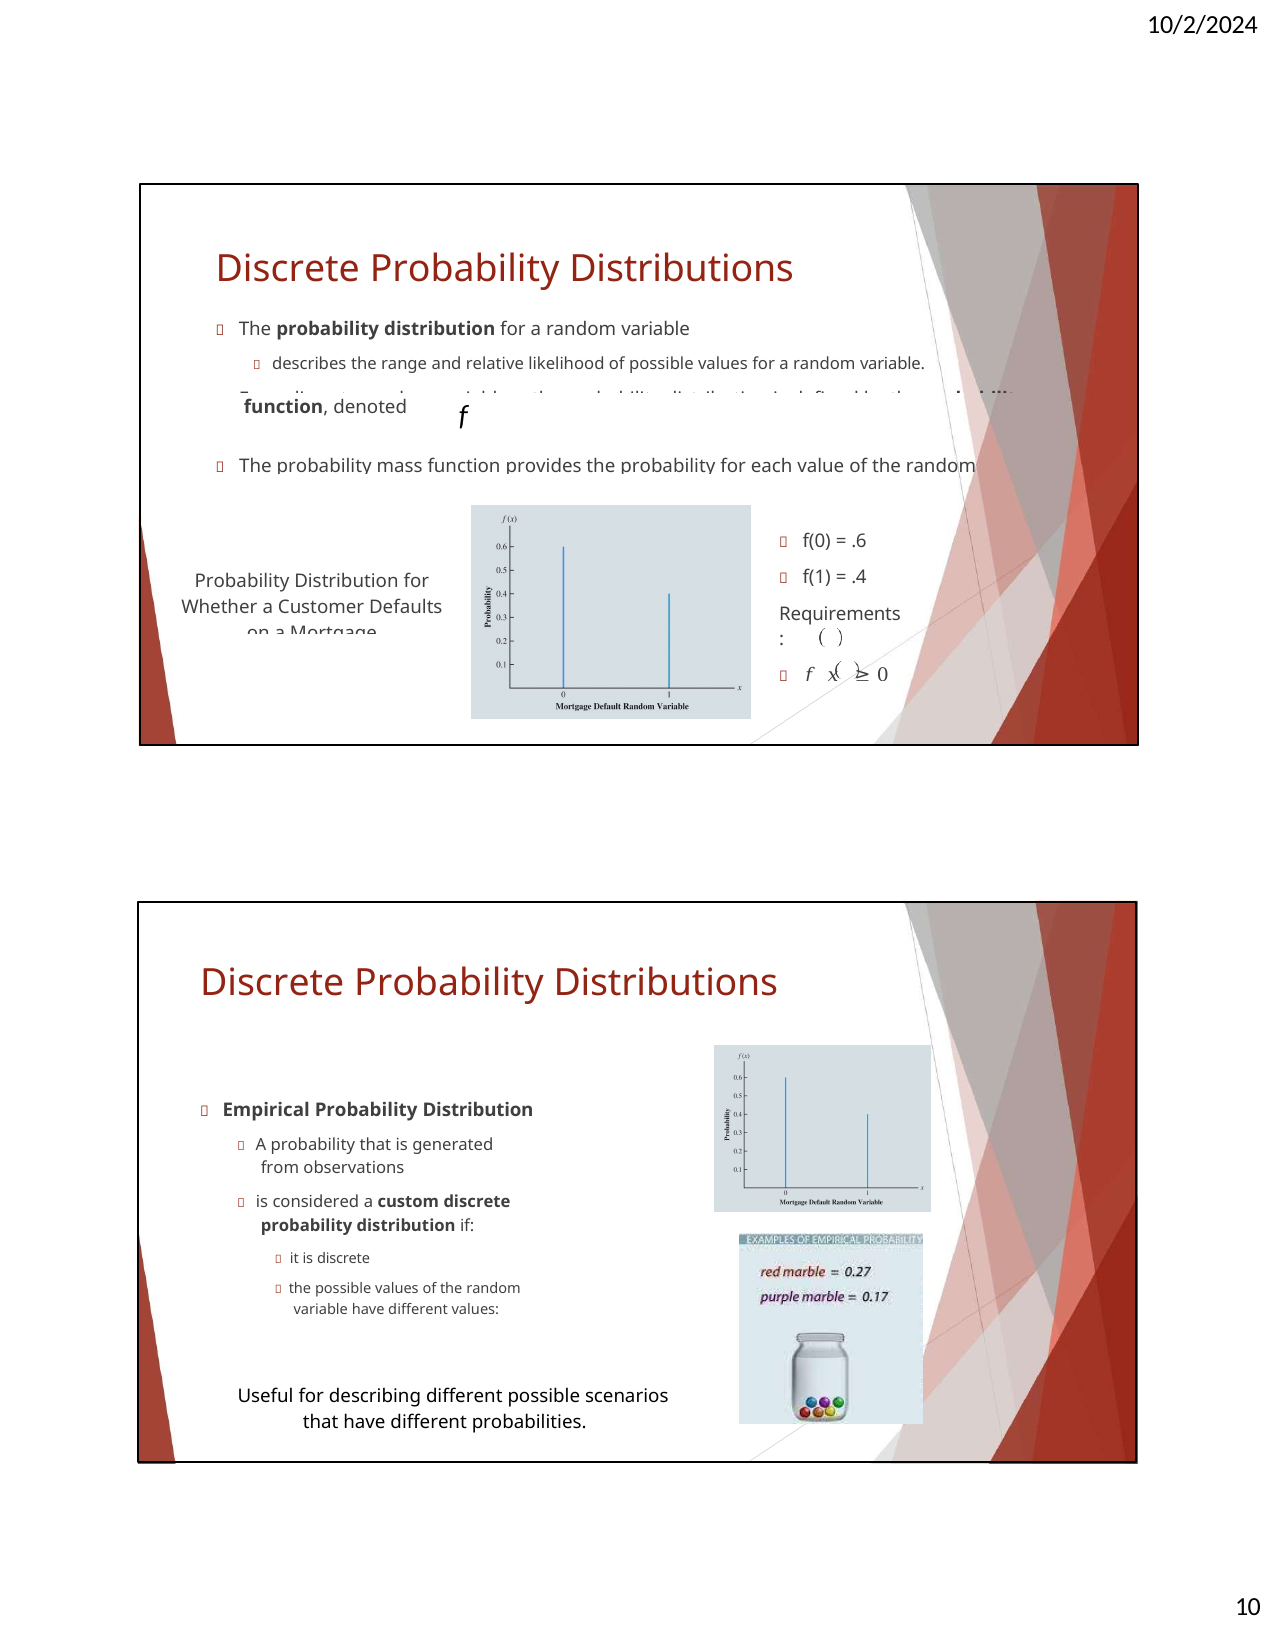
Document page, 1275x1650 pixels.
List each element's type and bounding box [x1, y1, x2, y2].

picture [869, 900, 1138, 1464]
picture [819, 628, 842, 647]
picture [714, 903, 1135, 1461]
picture [835, 661, 859, 679]
picture [139, 1229, 176, 1461]
picture [870, 185, 1137, 744]
picture [471, 505, 751, 719]
picture [141, 511, 177, 744]
